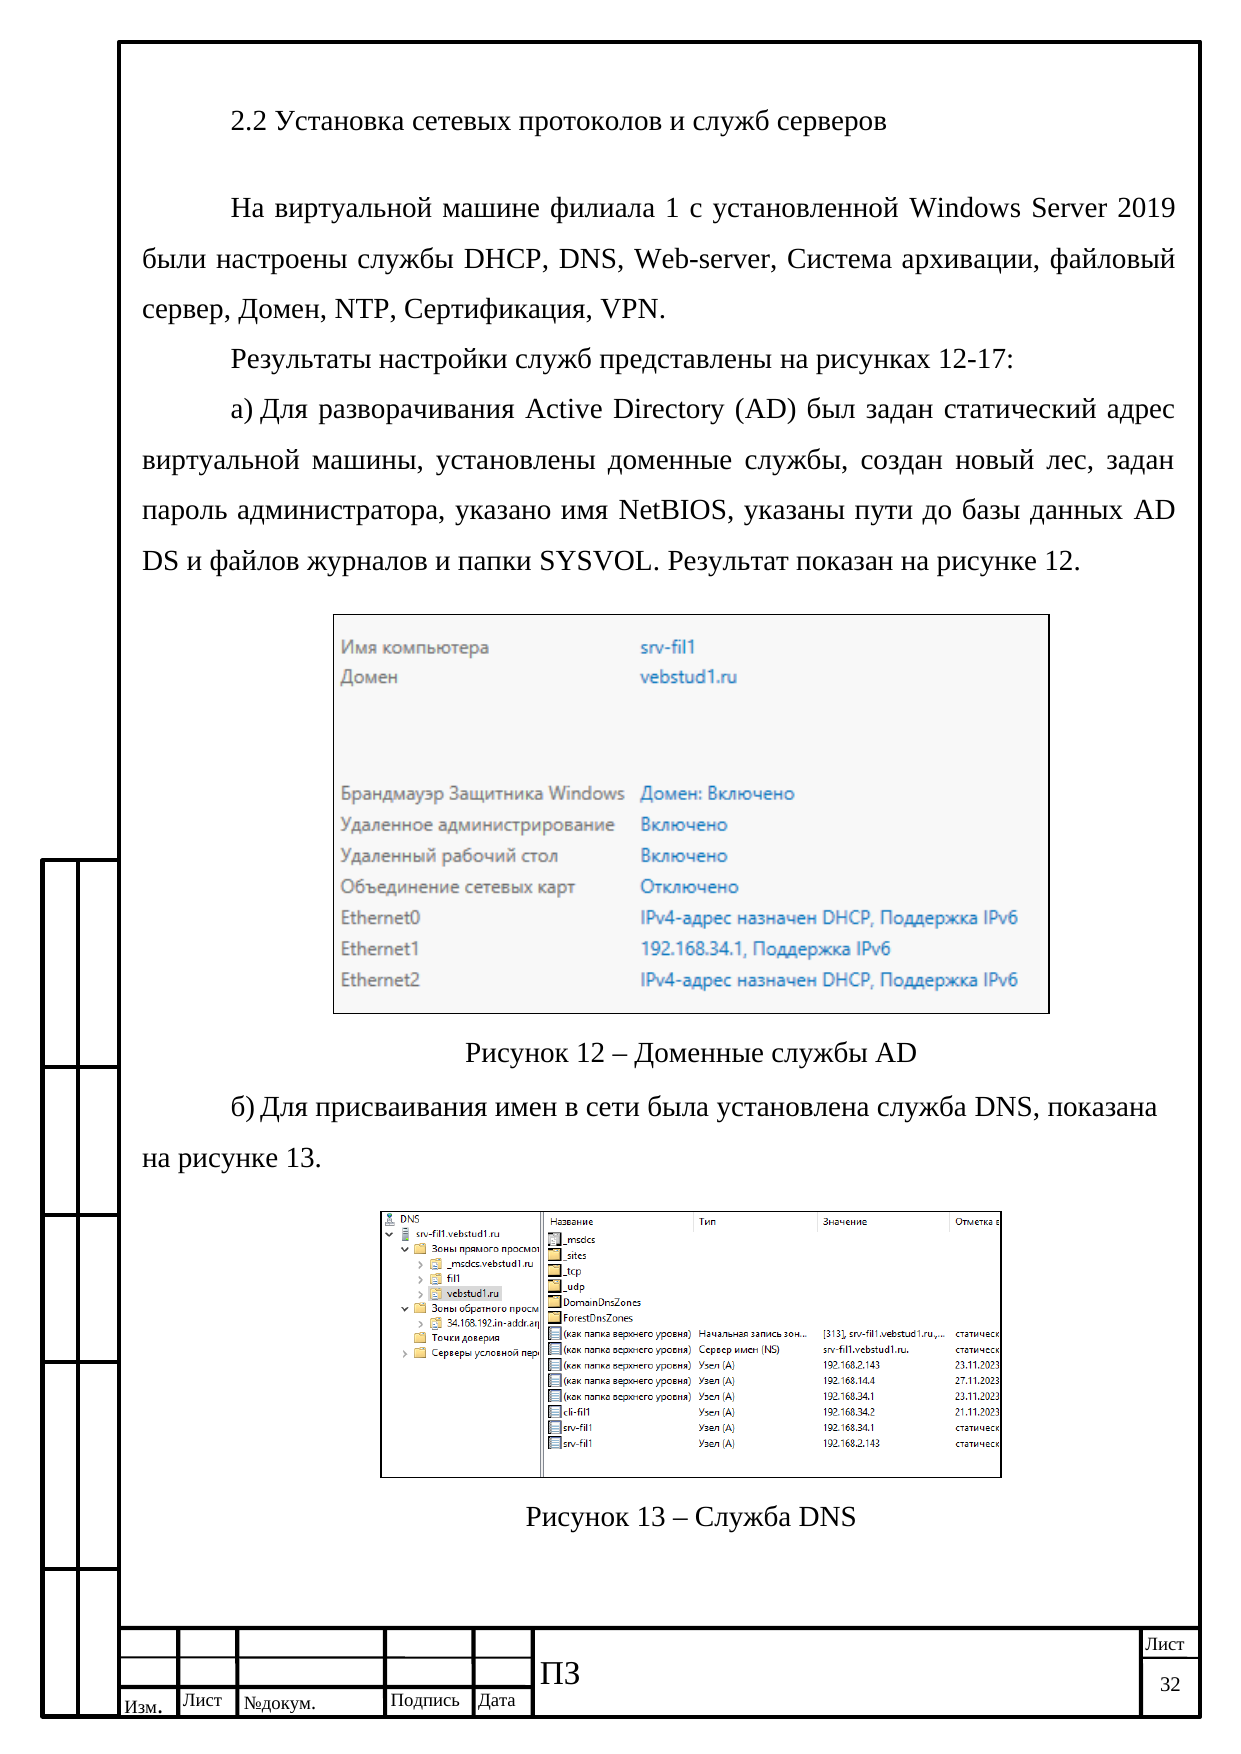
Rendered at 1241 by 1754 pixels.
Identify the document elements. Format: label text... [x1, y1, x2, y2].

text Рисунок 12 – Доменные службы AD [142, 1035, 1152, 1068]
text На виртуальной машине филиала 1 с установленной Windows Server 2019 были настроены службы DHCP, DNS, Web-server, Система архивации, файловый сервер, Домен, NTP, Сертификация, VPN. [142, 190, 1175, 324]
text Результаты настройки служб представлены на рисунках 12-17: [142, 341, 1175, 375]
picture [334, 615, 1048, 1013]
text 2.2 Установка сетевых протоколов и служб серверов [142, 103, 1175, 136]
list Для разворачивания Active Directory (AD) был задан статический адрес виртуальной машины, установлены доменные службы, создан новый лес, задан пароль администратора, указано имя NetBIOS, указаны пути до базы данных AD DS и файлов журналов и папки SYSVOL. Результат показан на рисунке 12. [142, 392, 1175, 576]
list Для присваивания имен в сети была установлена служба DNS, показана на рисунке 13. [142, 1089, 1175, 1173]
picture [382, 1212, 1000, 1477]
text Рисунок 13 – Служба DNS [142, 1499, 1152, 1532]
